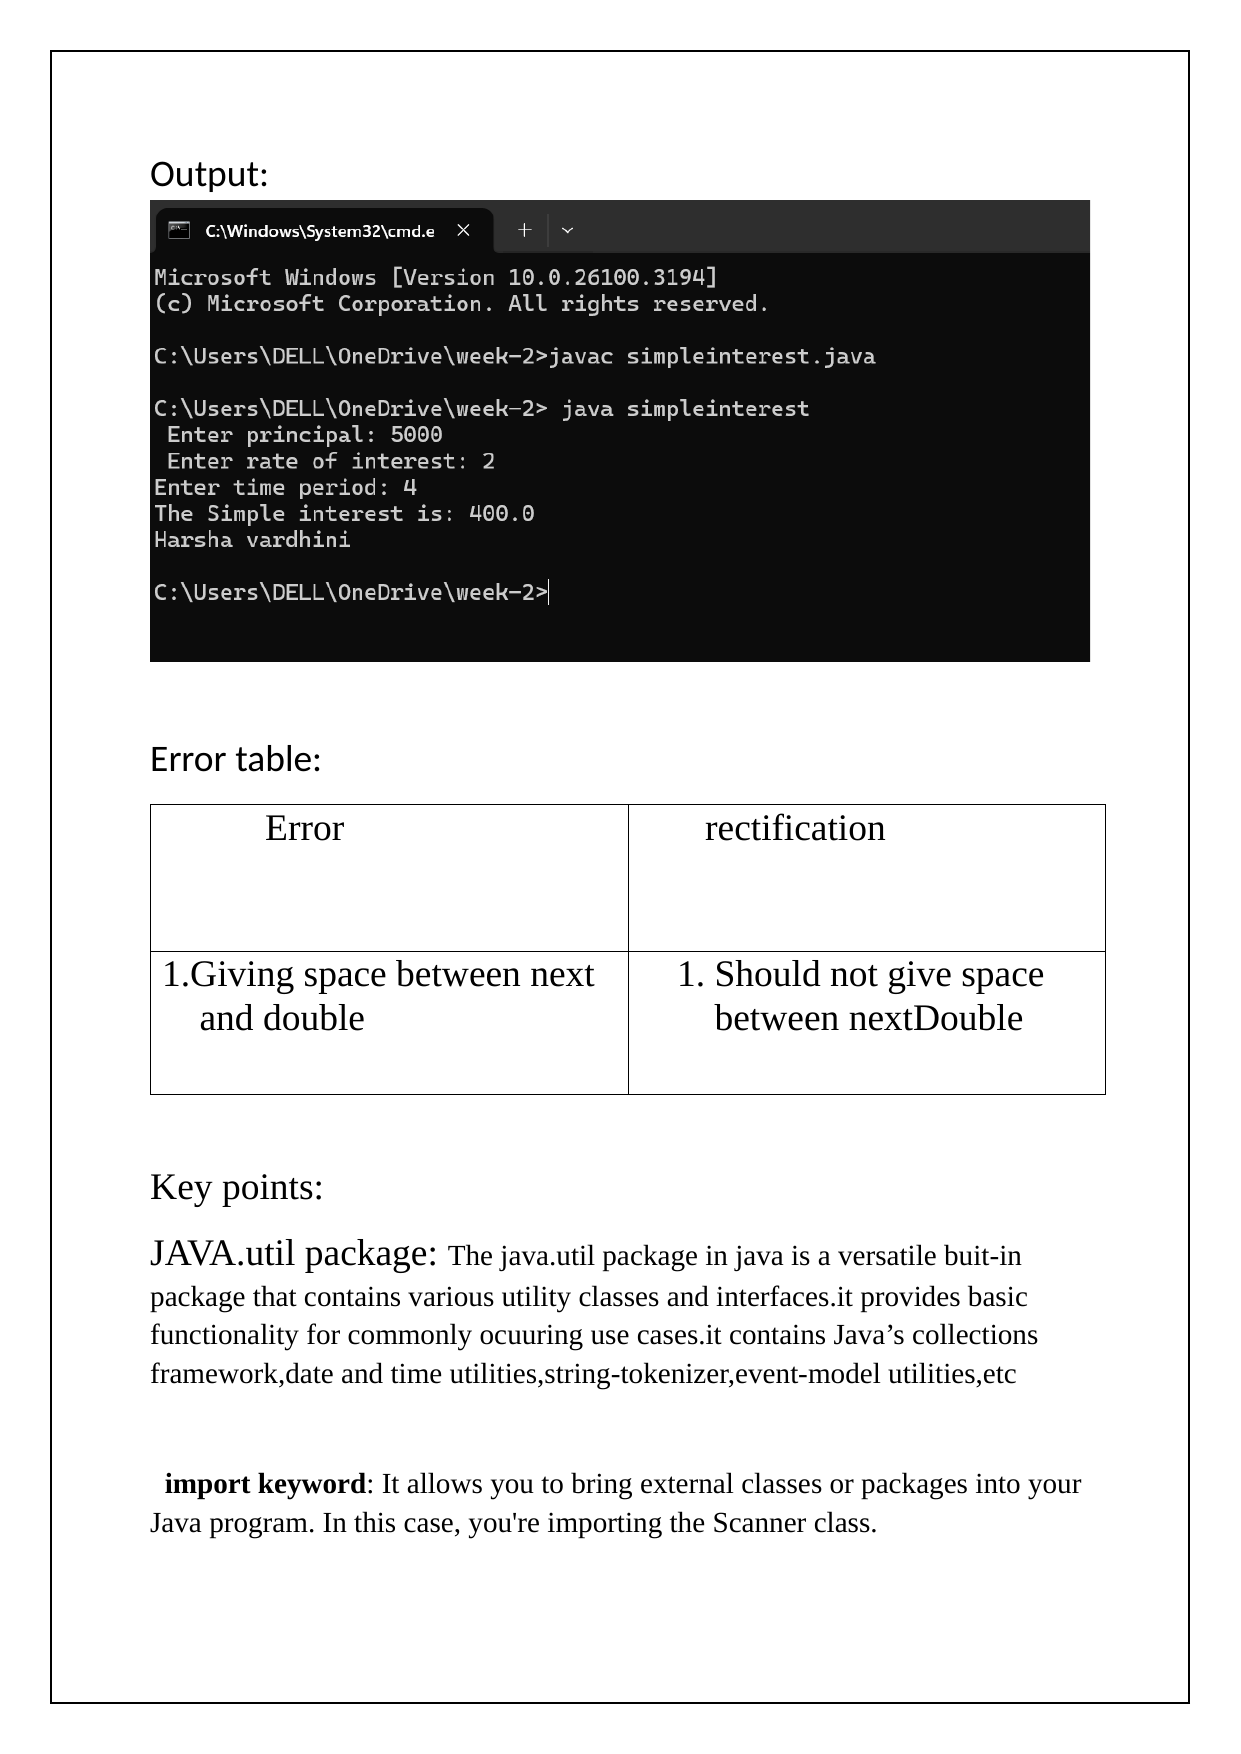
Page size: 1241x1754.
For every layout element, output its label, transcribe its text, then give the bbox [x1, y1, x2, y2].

text import keyword: It allows you to bring external classes or packages into your Java program. In this case, you're importing the Scanner class. [150, 1466, 1090, 1538]
picture [150, 200, 1091, 662]
text Key points: [150, 1164, 1090, 1207]
table_cell 1.Giving space between next and double [151, 952, 628, 1094]
table_header rectification [629, 805, 1105, 951]
table_cell Should not give space between nextDouble [629, 952, 1105, 1094]
text Output: [150, 150, 1090, 200]
text Error table: [150, 735, 1090, 781]
text JAVA.util package: The java.util package in java is a versatile buit-in package that contains various utility classes and interfaces.it provides basic functionality for commonly ocuuring use cases.it contains Java’s collections framework,date and time utilities,string-tokenizer,event-model utilities,etc [150, 1231, 1090, 1389]
table_header Error [151, 805, 628, 951]
